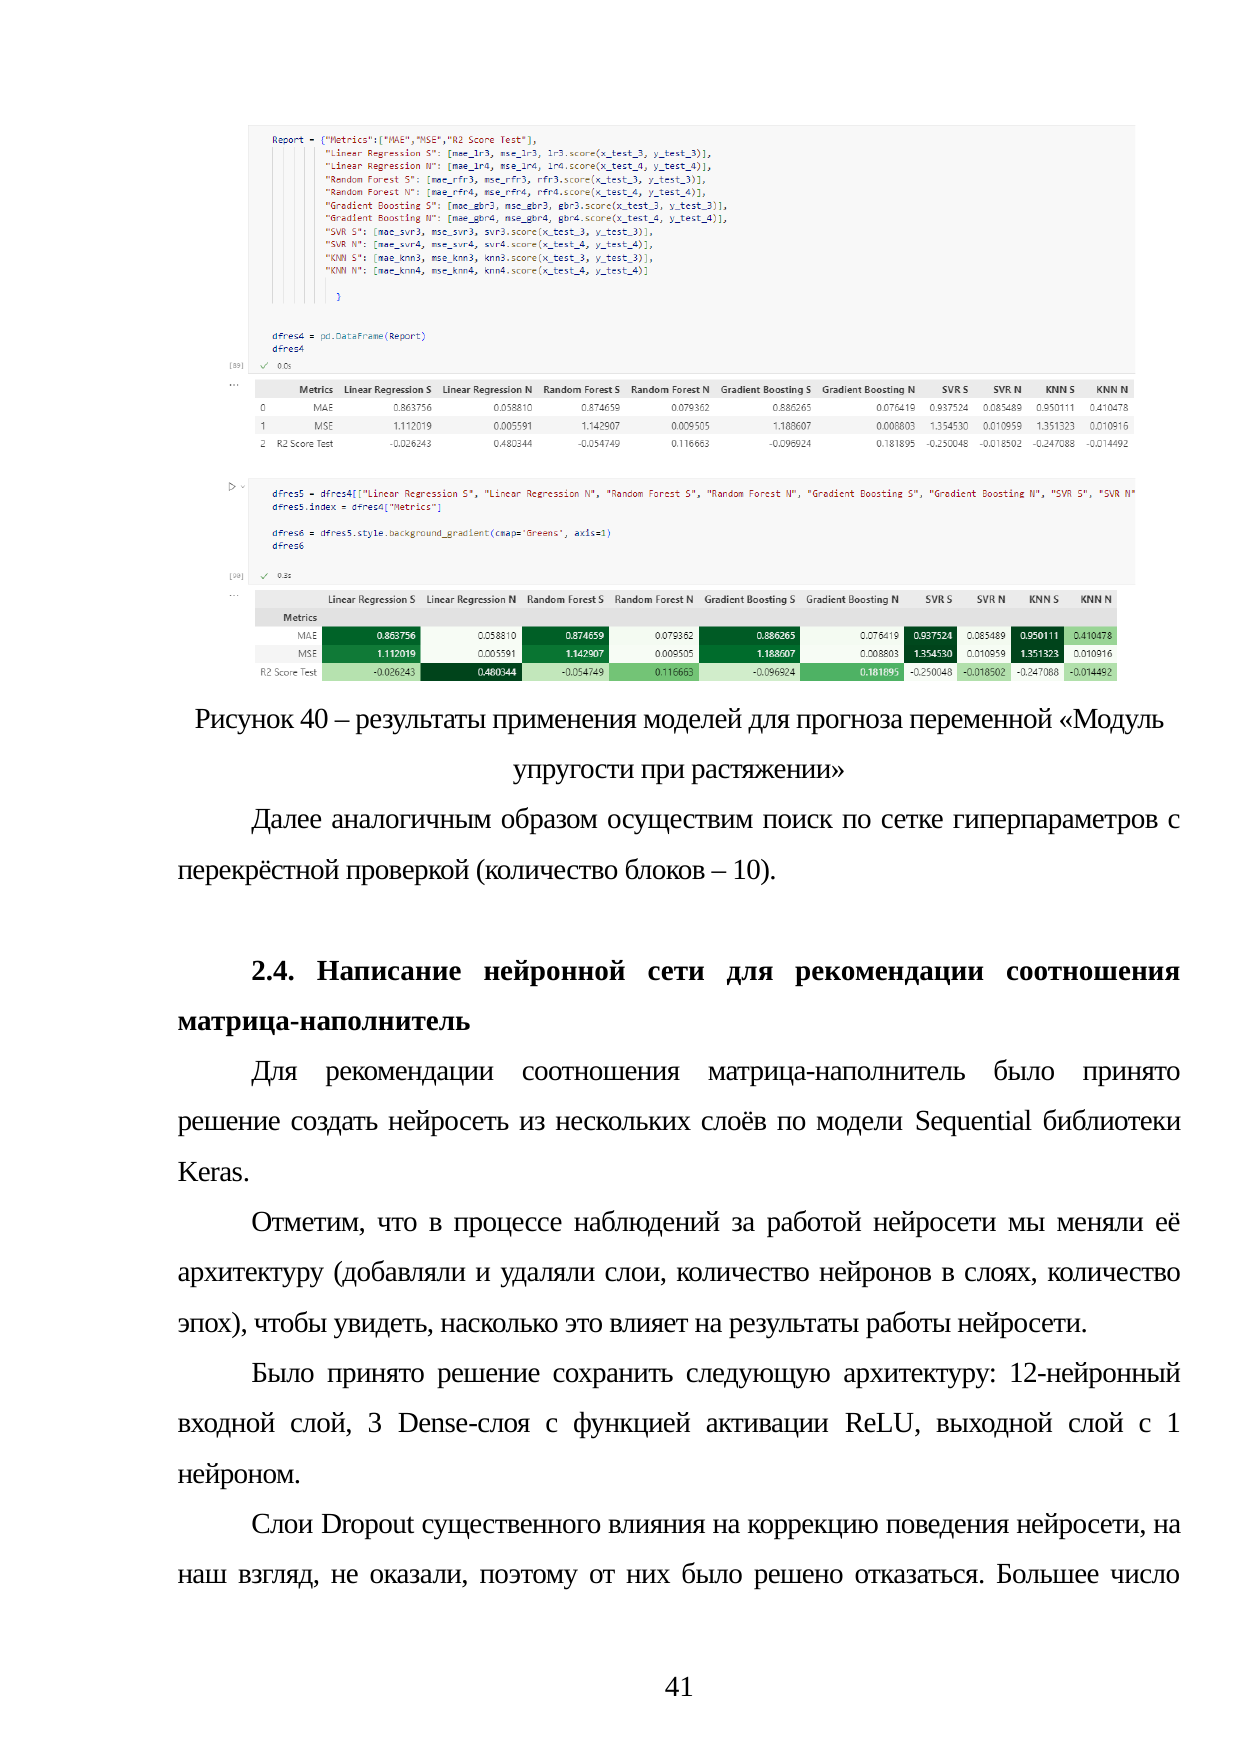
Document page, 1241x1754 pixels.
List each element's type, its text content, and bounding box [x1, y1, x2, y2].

text Рисунок 40 – результаты применения моделей для прогноза переменной «Модуль упругости при растяжении» [177, 701, 1181, 785]
text Для рекомендации соотношения матрица-наполнитель было принято решение создать нейросеть из нескольких слоёв по модели Sequential библиотеки Keras. [177, 1053, 1181, 1187]
text Отметим, что в процессе наблюдений за работой нейросети мы меняли её архитектуру (добавляли и удаляли слои, количество нейронов в слоях, количество эпох), чтобы увидеть, насколько это влияет на результаты работы нейросети. [177, 1204, 1181, 1338]
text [177, 1506, 1181, 1590]
text Далее аналогичным образом осуществим поиск по сетке гиперпараметров с перекрёстной проверкой (количество блоков – 10). [177, 802, 1181, 886]
picture [222, 118, 1136, 687]
subtitle 2.4. Написание нейронной сети для рекомендации соотношения матрица-наполнитель [177, 953, 1181, 1036]
text Было принято решение сохранить следующую архитектуру: 12-нейронный входной слой, 3 Dense-слоя с функцией активации ReLU, выходной слой с 1 нейроном. [177, 1355, 1181, 1489]
